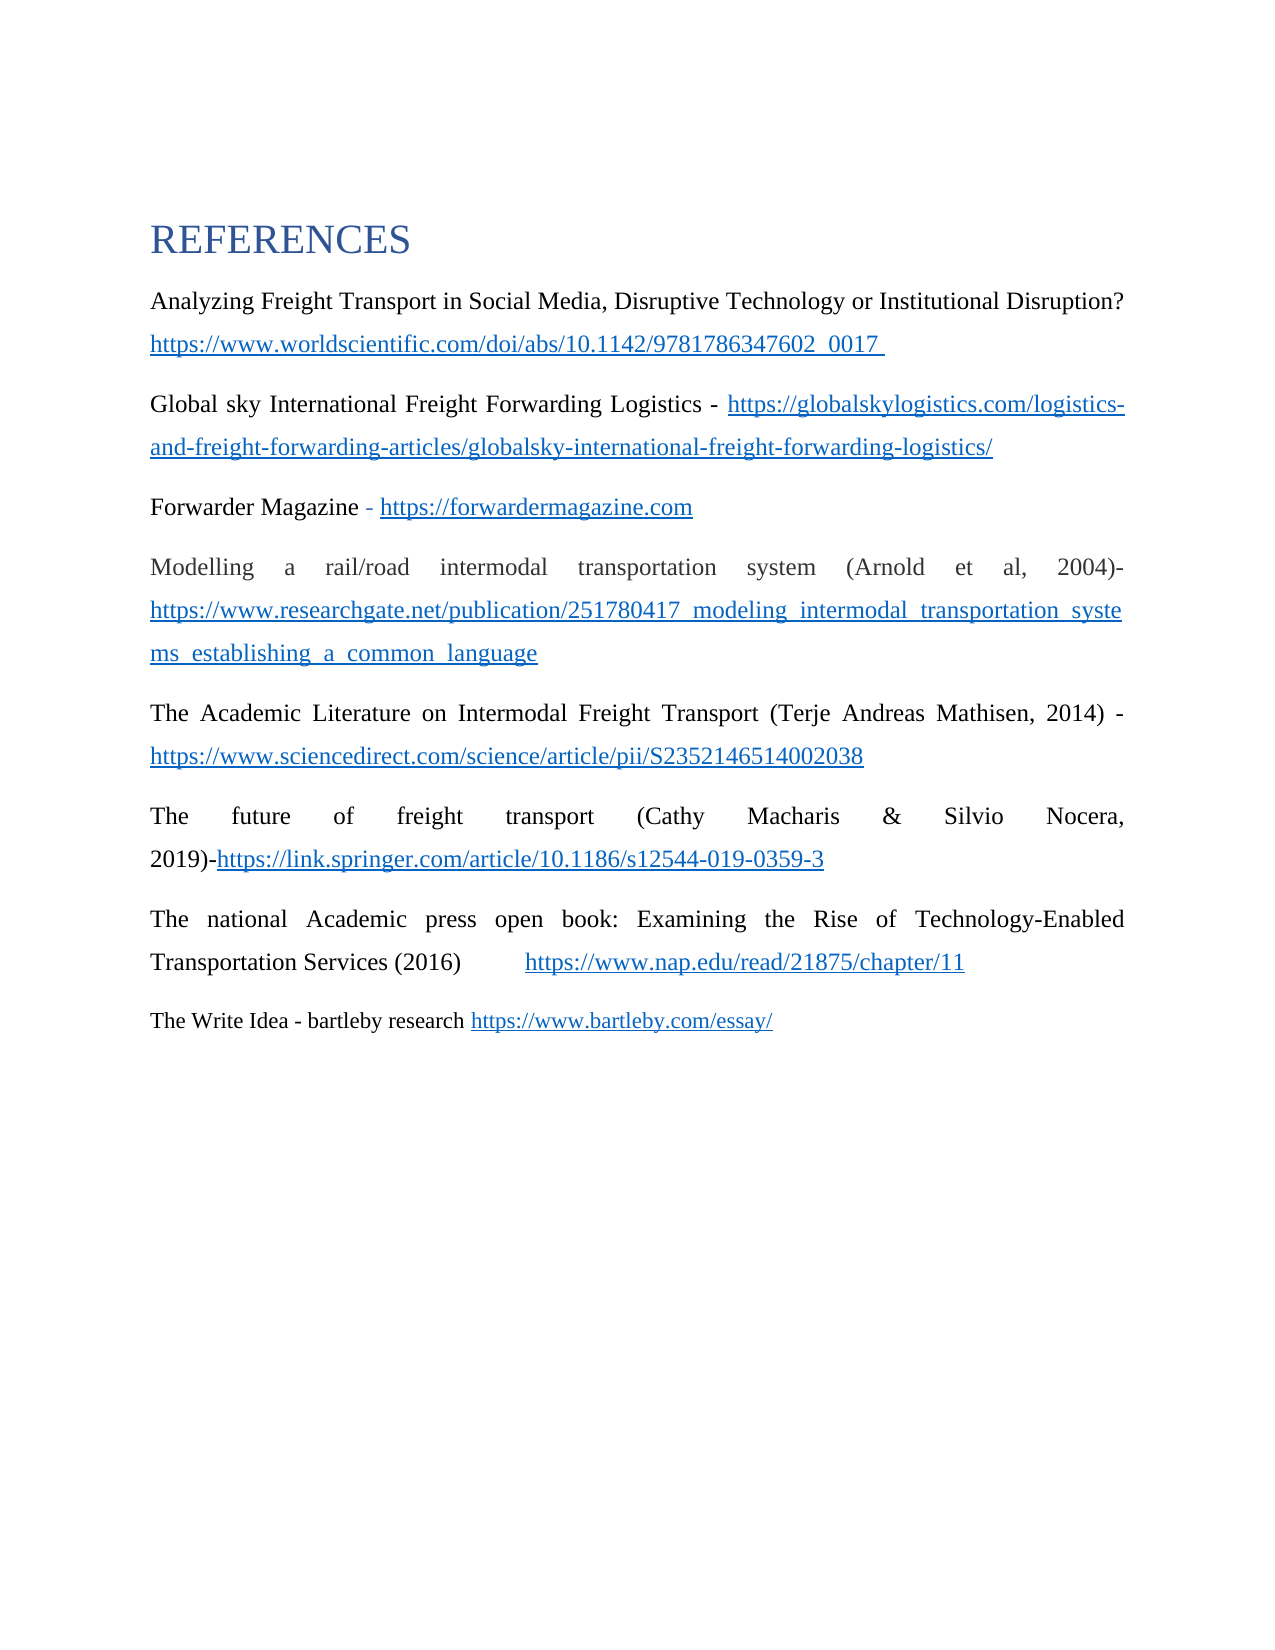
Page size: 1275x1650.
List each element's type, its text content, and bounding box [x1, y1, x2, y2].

text The Write Idea - bartleby research https://www.bartleby.com/essay/ [150, 1007, 1125, 1033]
text The national Academic press open book: Examining the Rise of Technology-Enabled Transportation Services (2016) https://www.nap.edu/read/21875/chapter/11 [150, 904, 1125, 976]
text Modelling a rail/road intermodal transportation system (Arnold et al, 2004)- https://www.researchgate.net/publication/251780417_modeling_intermodal_transportation_systems_establishing_a_common_language [150, 552, 1125, 667]
text Analyzing Freight Transport in Social Media, Disruptive Technology or Institutional Disruption? https://www.worldscientific.com/doi/abs/10.1142/9781786347602_0017 [150, 286, 1125, 358]
text Global sky International Freight Forwarding Logistics - https://globalskylogistics.com/logistics-and-freight-forwarding-articles/globalsky-international-freight-forwarding-logistics/ [150, 389, 1125, 461]
subtitle REFERENCES [150, 214, 1125, 262]
text Forwarder Magazine - https://forwardermagazine.com [150, 492, 1125, 521]
text The Academic Literature on Intermodal Freight Transport (Terje Andreas Mathisen, 2014) - https://www.sciencedirect.com/science/article/pii/S2352146514002038 [150, 698, 1125, 770]
text The future of freight transport (Cathy Macharis & Silvio Nocera, 2019)-https://link.springer.com/article/10.1186/s12544-019-0359-3 [150, 801, 1125, 873]
